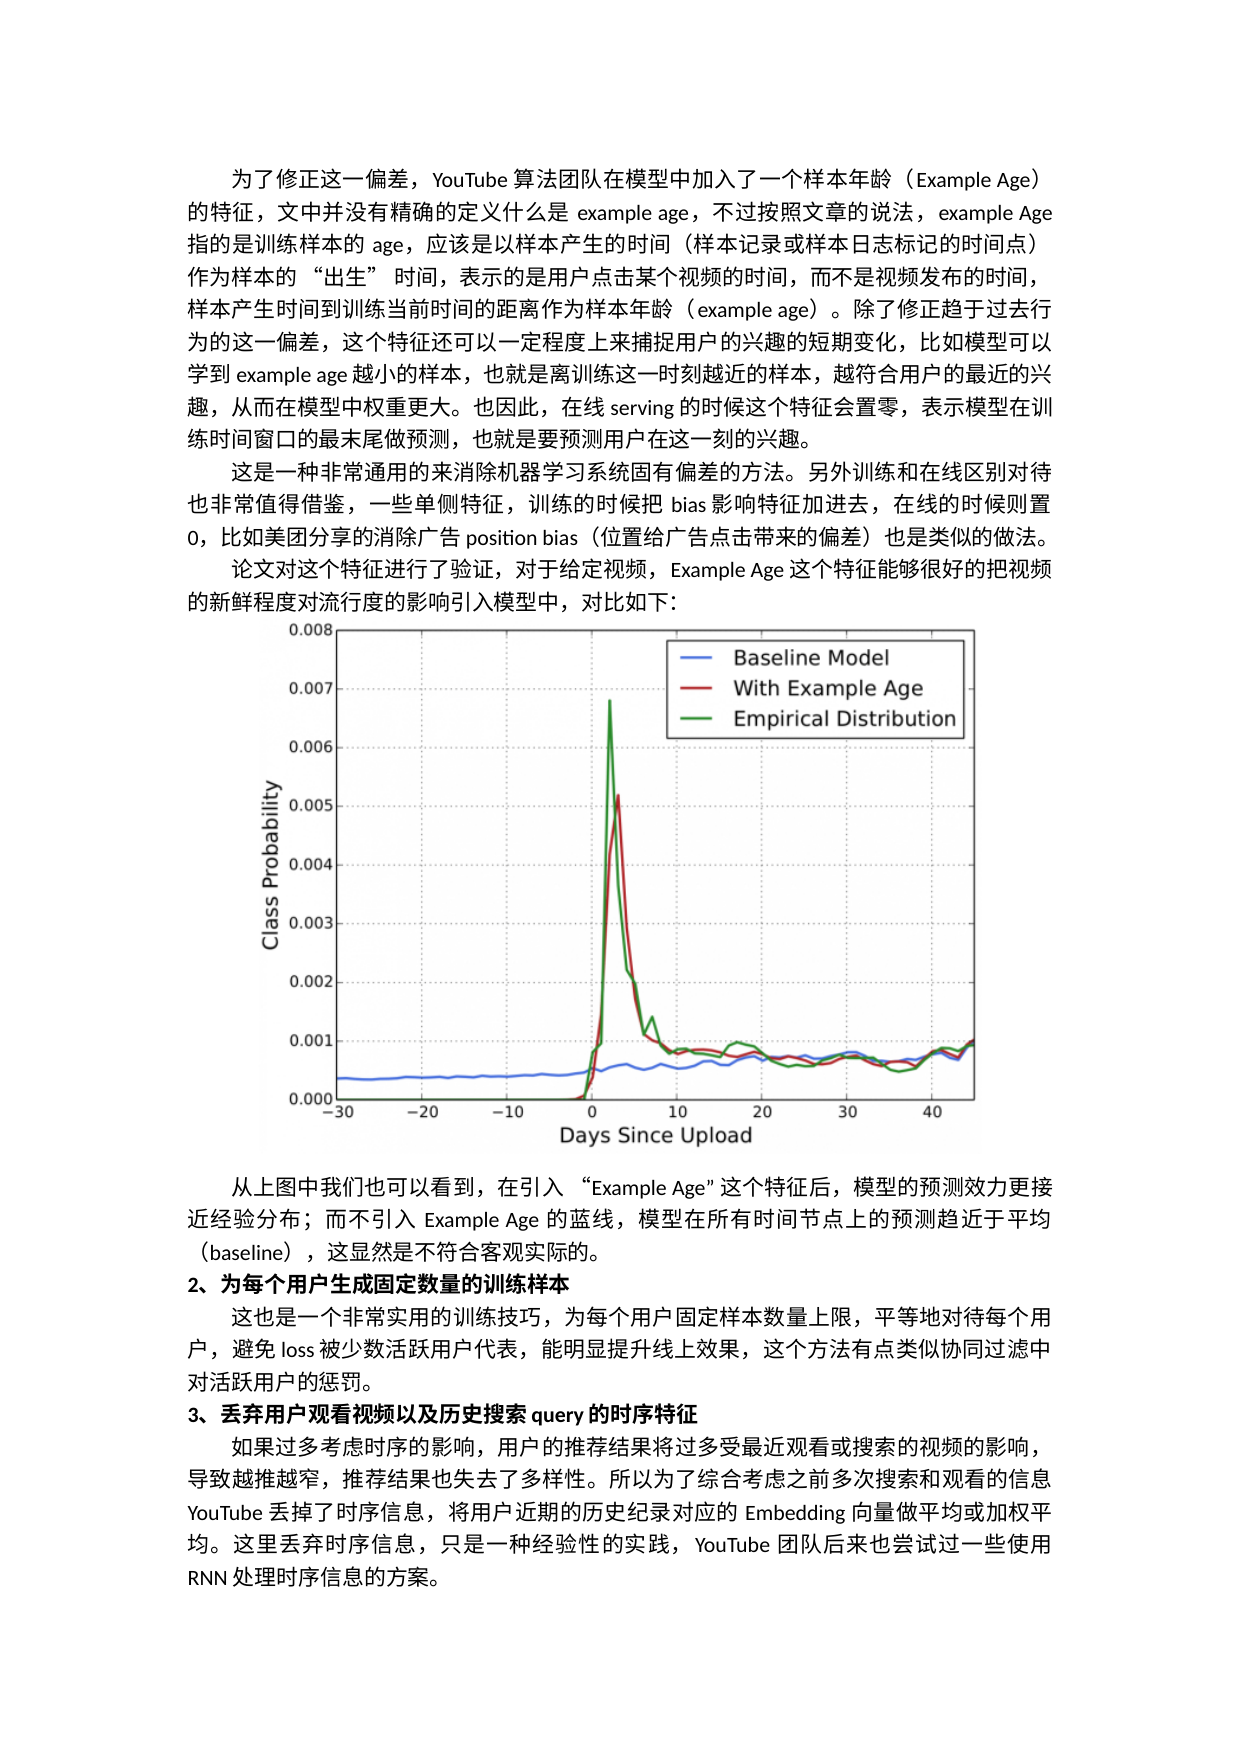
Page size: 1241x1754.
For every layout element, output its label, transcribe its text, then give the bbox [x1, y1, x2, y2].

text 这也是一个非常实用的训练技巧，为每个用户固定样本数量上限，平等地对待每个用户，避免loss被少数活跃用户代表，能明显提升线上效果，这个方法有点类似协同过滤中对活跃用户的惩罚。 [187, 1299, 1053, 1397]
picture [258, 617, 982, 1154]
text 从上图中我们也可以看到，在引入 “Example Age” 这个特征后，模型的预测效力更接近经验分布；而不引入 Example Age 的蓝线，模型在所有时间节点上的预测趋近于平均（baseline），这显然是不符合客观实际的。 [187, 1169, 1053, 1267]
text 如果过多考虑时序的影响，用户的推荐结果将过多受最近观看或搜索的视频的影响，导致越推越窄，推荐结果也失去了多样性。所以为了综合考虑之前多次搜索和观看的信息，YouTube 丢掉了时序信息，将用户近期的历史纪录对应的 Embedding 向量做平均或加权平均。这里丢弃时序信息，只是一种经验性的实践，YouTube 团队后来也尝试过一些使用 RNN 处理时序信息的方案。 [187, 1429, 1053, 1592]
text 2、为每个用户生成固定数量的训练样本 [187, 1267, 1053, 1299]
text 论文对这个特征进行了验证，对于给定视频，Example Age 这个特征能够很好的把视频的新鲜程度对流行度的影响引入模型中，对比如下： [187, 552, 1053, 617]
text 这是一种非常通用的来消除机器学习系统固有偏差的方法。另外训练和在线区别对待也非常值得借鉴，一些单侧特征，训练的时候把bias影响特征加进去，在线的时候则置0，比如美团分享的消除广告position bias（位置给广告点击带来的偏差）也是类似的做法。 [187, 454, 1053, 552]
text 3、丢弃用户观看视频以及历史搜索query的时序特征 [187, 1397, 1053, 1429]
text 为了修正这一偏差，YouTube 算法团队在模型中加入了一个样本年龄（Example Age）的特征，文中并没有精确的定义什么是 example age，不过按照文章的说法，example Age 指的是训练样本的 age，应该是以样本产生的时间（样本记录或样本日志标记的时间点）作为样本的 “出生” 时间，表示的是用户点击某个视频的时间，而不是视频发布的时间，样本产生时间到训练当前时间的距离作为样本年龄（example age）。除了修正趋于过去行为的这一偏差，这个特征还可以一定程度上来捕捉用户的兴趣的短期变化，比如模型可以学到 example age 越小的样本，也就是离训练这一时刻越近的样本，越符合用户的最近的兴趣，从而在模型中权重更大。也因此，在线 serving 的时候这个特征会置零，表示模型在训练时间窗口的最末尾做预测，也就是要预测用户在这一刻的兴趣。 [187, 162, 1053, 454]
